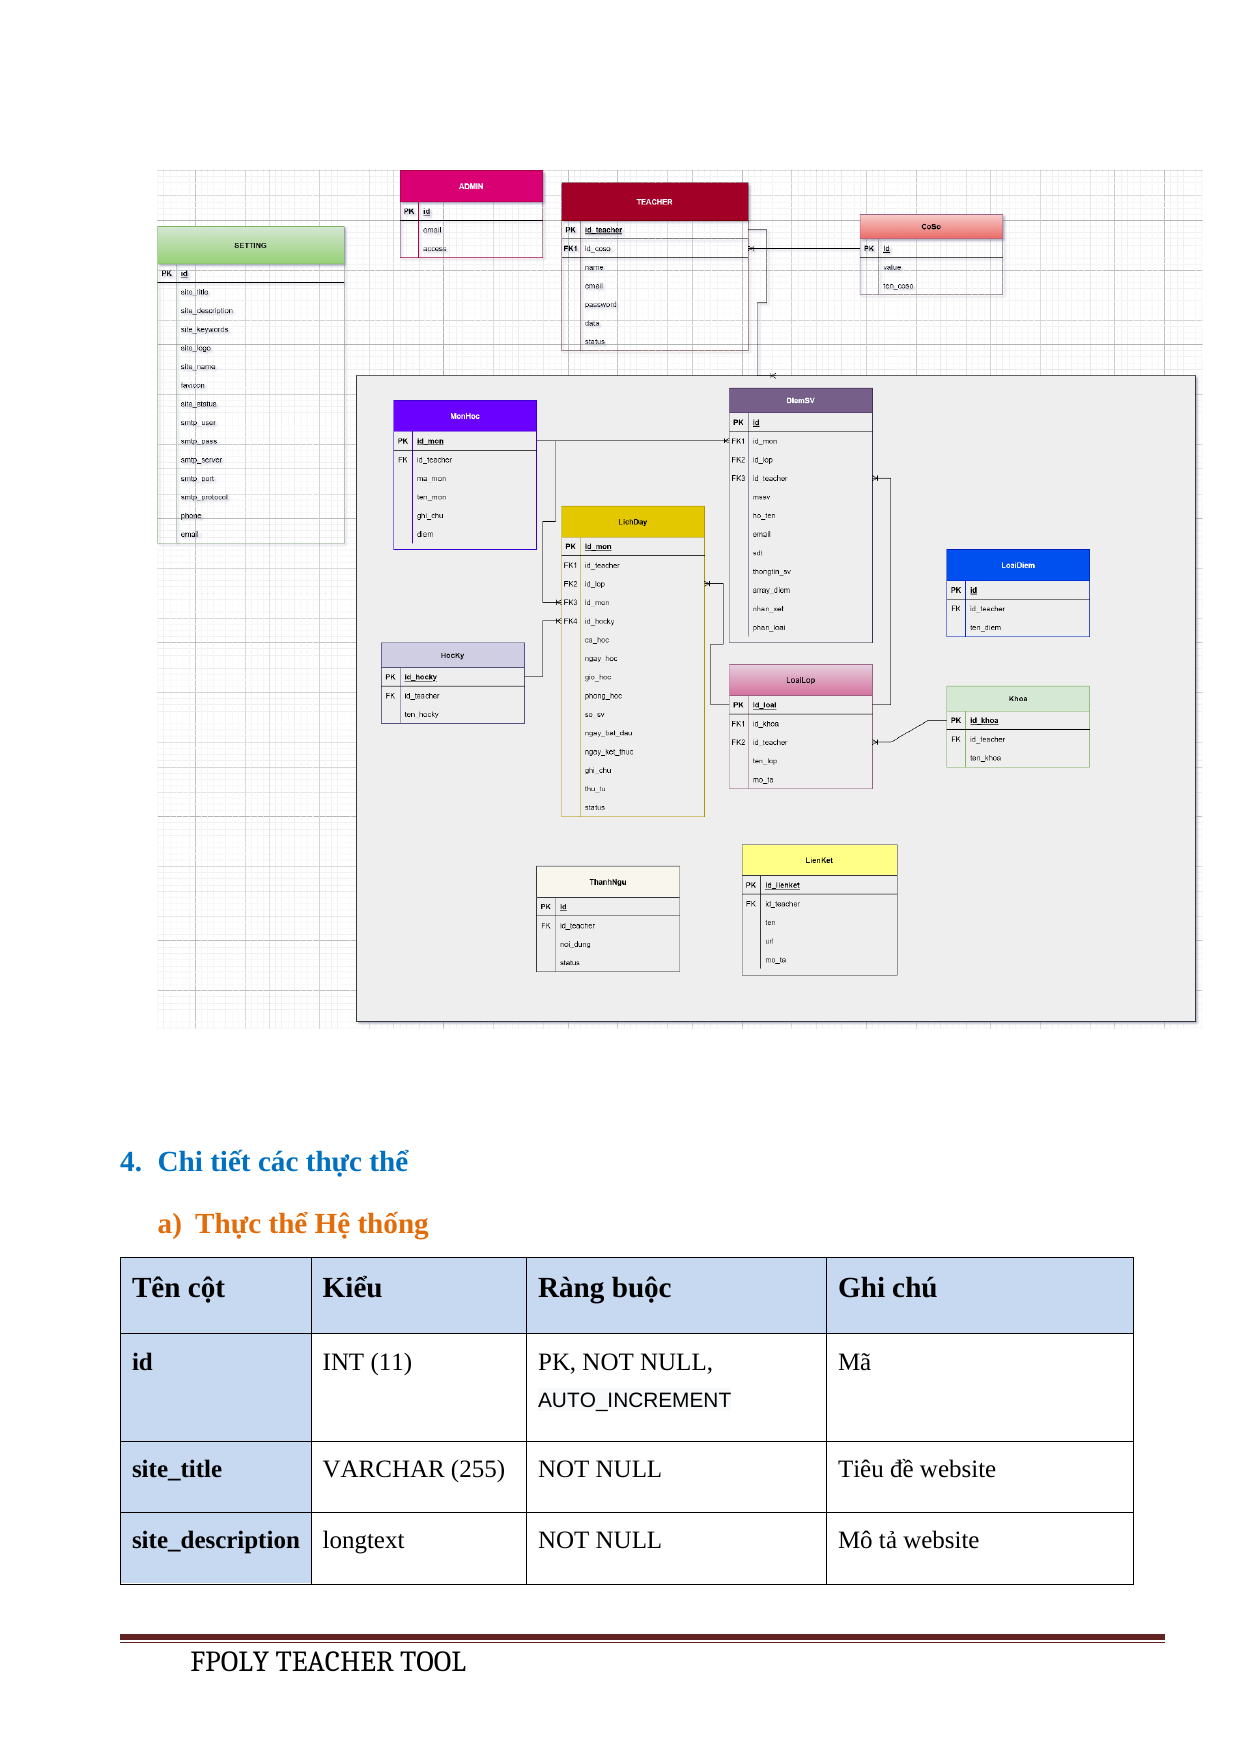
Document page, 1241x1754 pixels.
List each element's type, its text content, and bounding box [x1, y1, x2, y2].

table_cell Mô tả website [827, 1513, 1133, 1583]
table_cell NOT NULL [527, 1513, 826, 1583]
table_header Ghi chú [827, 1258, 1133, 1333]
table_cell site_description [121, 1513, 311, 1583]
table_header Tên cột [121, 1258, 311, 1333]
table_cell VARCHAR (255) [312, 1442, 526, 1512]
table_cell Tiêu đề website [827, 1442, 1133, 1512]
table_cell site_title [121, 1442, 311, 1512]
subtitle Thực thể Hệ thống [157, 1207, 1165, 1240]
table_cell Mã [827, 1334, 1133, 1441]
picture [157, 170, 1203, 1029]
table_header Kiểu [312, 1258, 526, 1333]
table_cell id [121, 1334, 311, 1441]
table_cell longtext [312, 1513, 526, 1583]
subtitle Chi tiết các thực thể [120, 1144, 1165, 1177]
table_cell INT (11) [312, 1334, 526, 1441]
table_cell NOT NULL [527, 1442, 826, 1512]
table_cell PK, NOT NULL, AUTO_INCREMENT [527, 1334, 826, 1441]
table_header Ràng buộc [527, 1258, 826, 1333]
